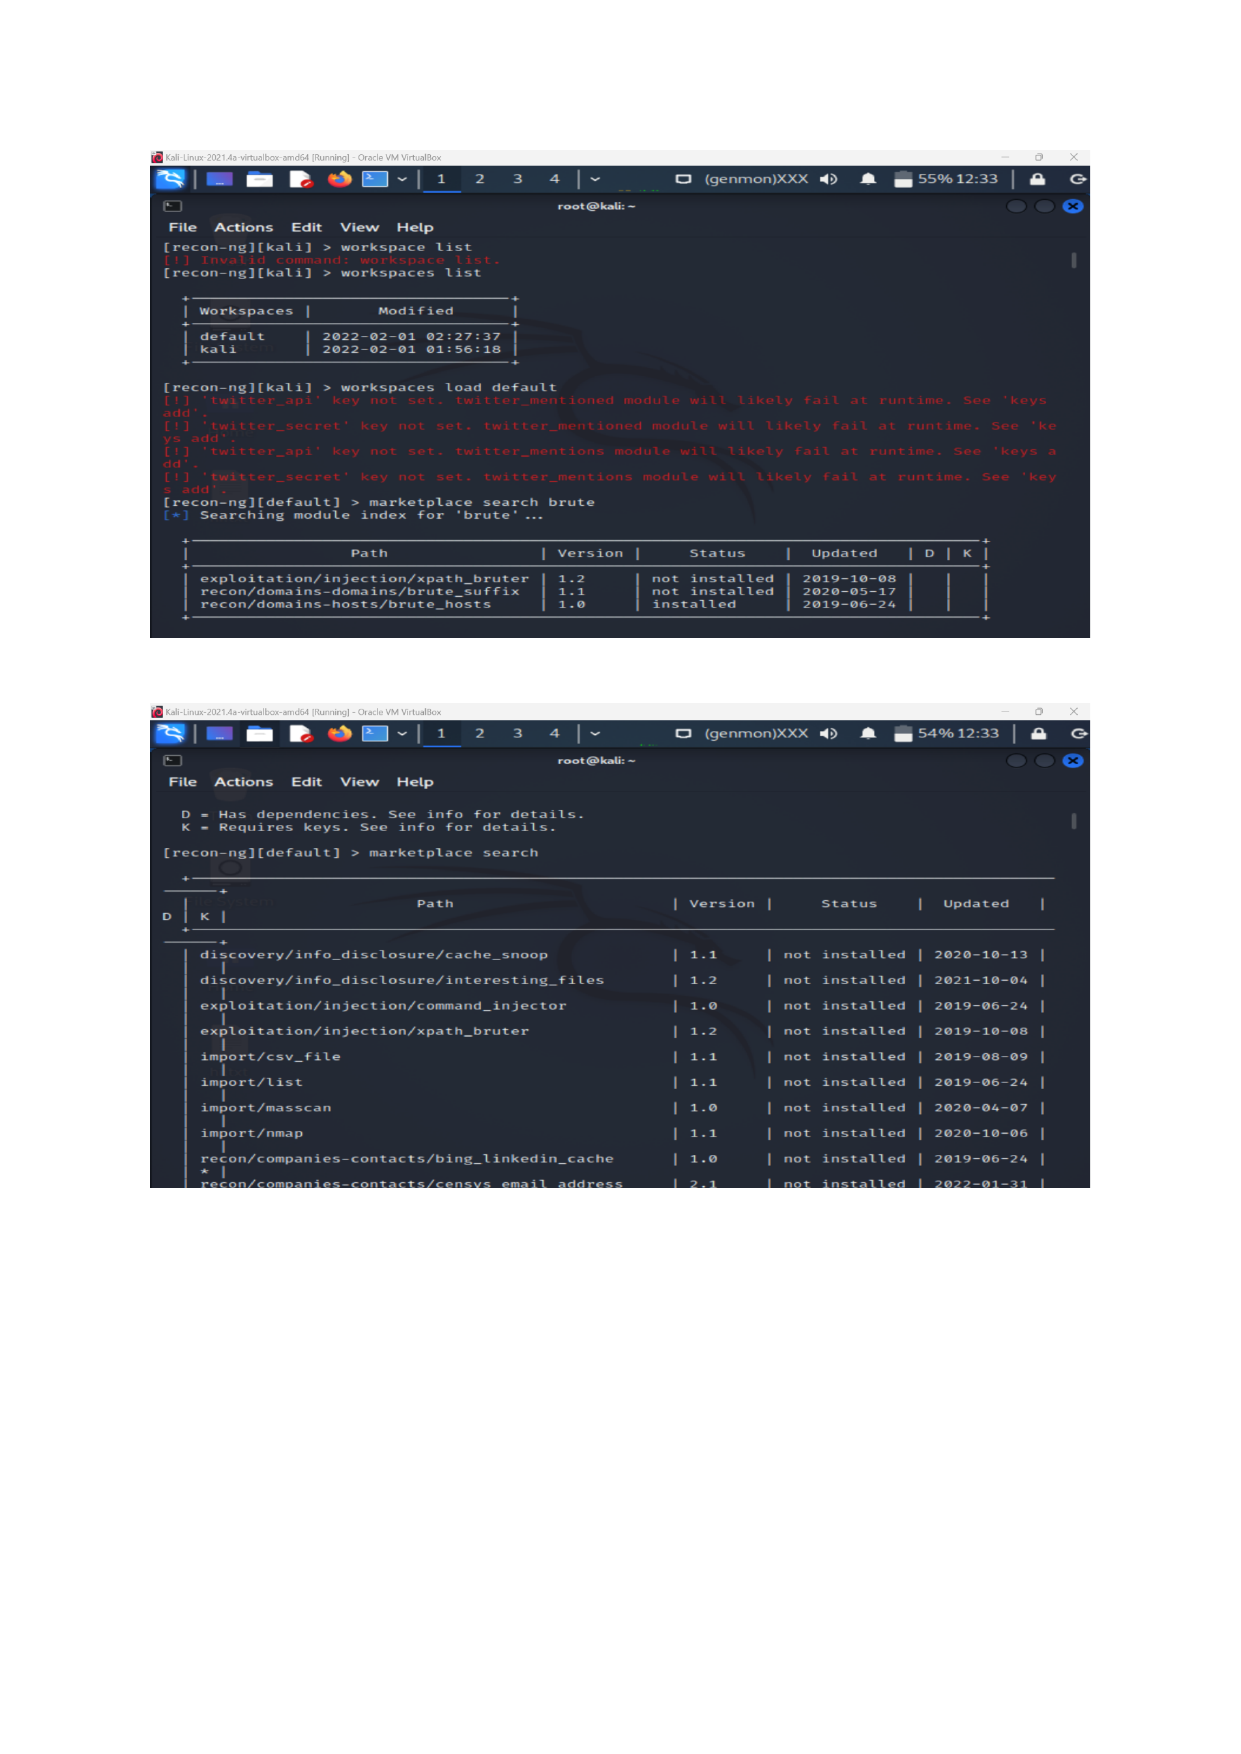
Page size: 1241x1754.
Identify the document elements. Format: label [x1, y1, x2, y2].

picture [150, 150, 1091, 638]
picture [150, 703, 1091, 1188]
